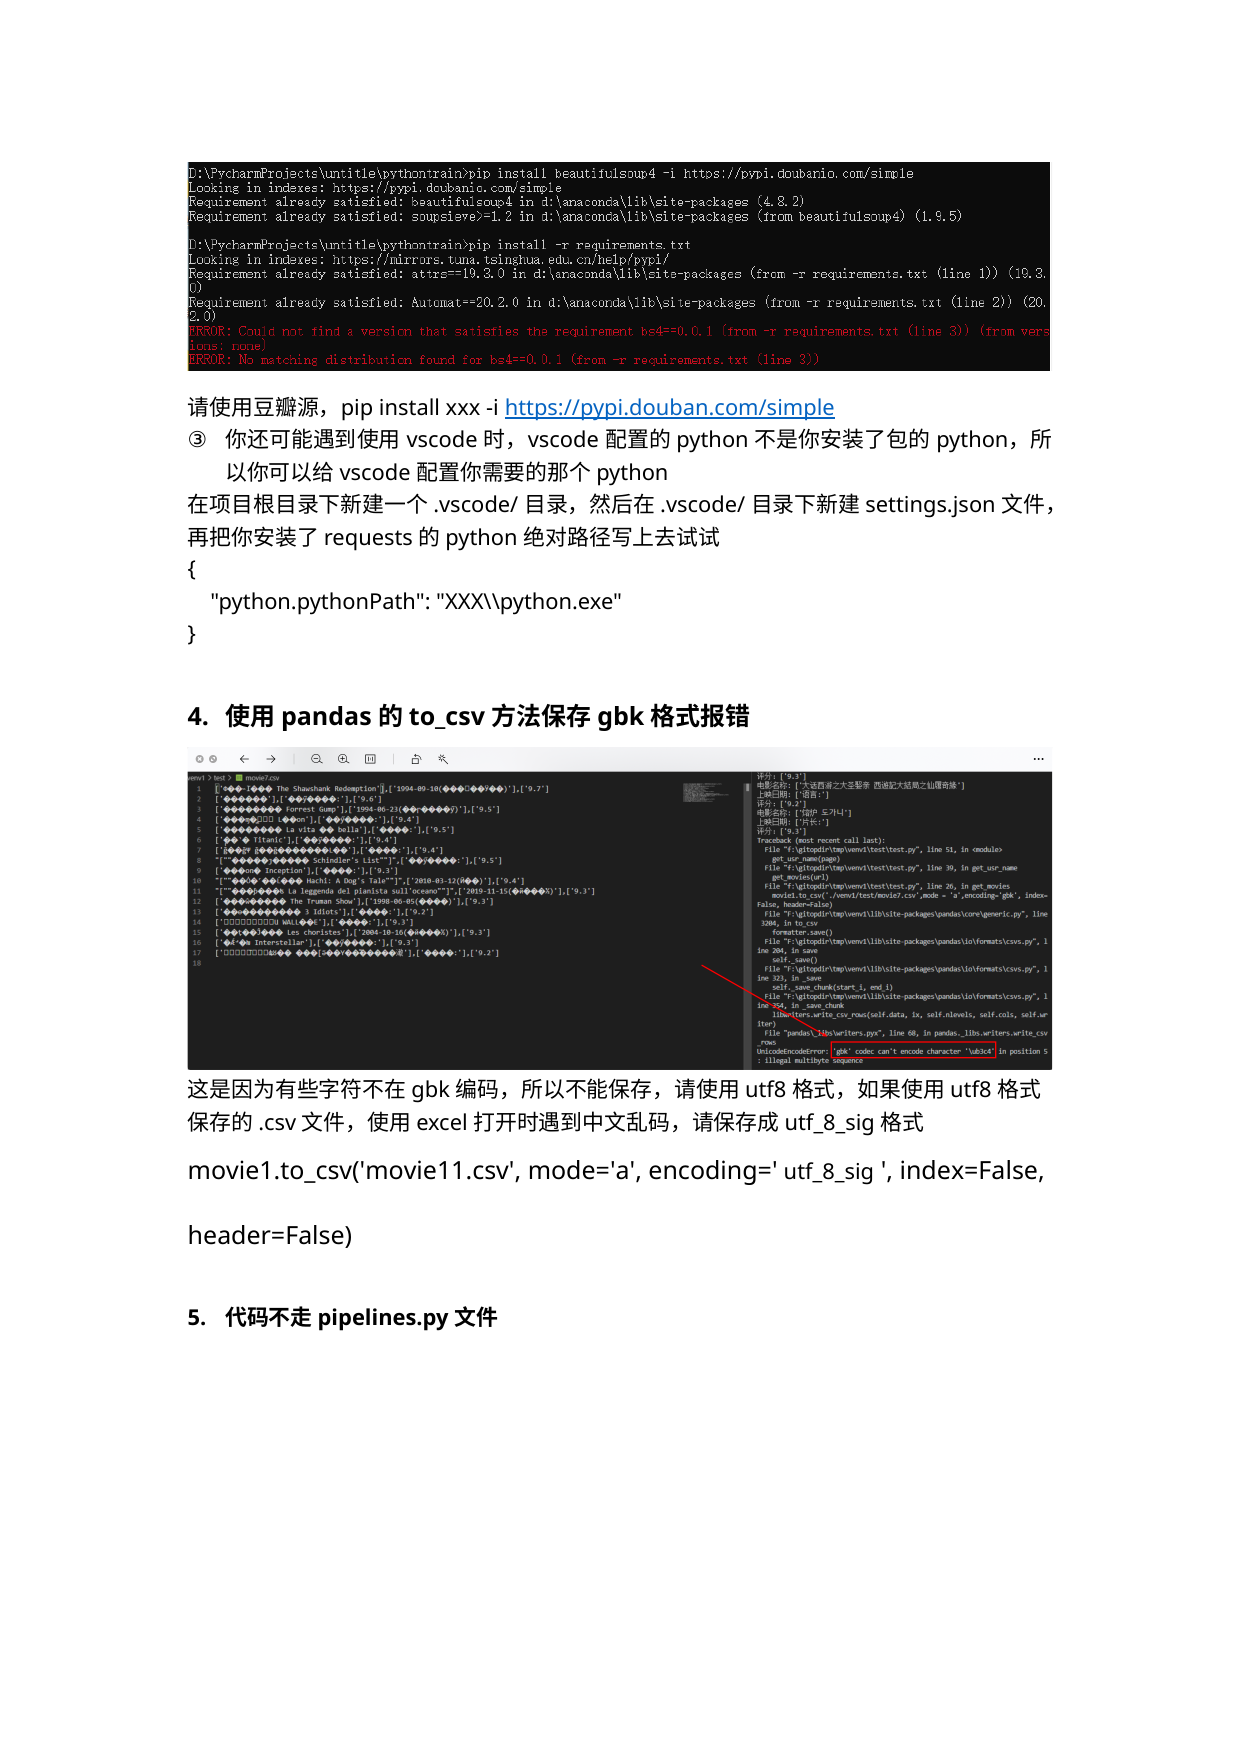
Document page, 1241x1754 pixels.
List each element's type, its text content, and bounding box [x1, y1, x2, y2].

list 使用 pandas 的 to_csv 方法保存 gbk 格式报错 [187, 682, 1053, 747]
text { [187, 552, 1053, 584]
text 再把你安装了 requests 的 python 绝对路径写上去试试 [187, 519, 1053, 552]
text 在项目根目录下新建一个 .vscode/ 目录，然后在 .vscode/ 目录下新建 settings.json 文件， [187, 487, 1053, 519]
text } [187, 617, 1053, 649]
text "python.pythonPath": "XXX\\python.exe" [187, 584, 1053, 617]
picture [187, 747, 1053, 1070]
text movie1.to_csv('movie11.csv', mode='a', encoding=' utf_8_sig ', index=False, header=False) [187, 1137, 1053, 1267]
text 请使用豆瓣源，pip install xxx -i https://pypi.douban.com/simple [187, 389, 1053, 422]
text 这是因为有些字符不在 gbk 编码，所以不能保存，请使用 utf8 格式，如果使用 utf8 格式保存的 .csv 文件，使用 excel 打开时遇到中文乱码，请保存成 utf_8_sig 格式 [187, 1072, 1053, 1137]
picture [187, 162, 1053, 371]
list 代码不走 pipelines.py 文件 [187, 1299, 1053, 1332]
list 你还可能遇到使用 vscode 时，vscode 配置的 python 不是你安装了包的 python，所以你可以给 vscode 配置你需要的那个 python [187, 422, 1053, 487]
